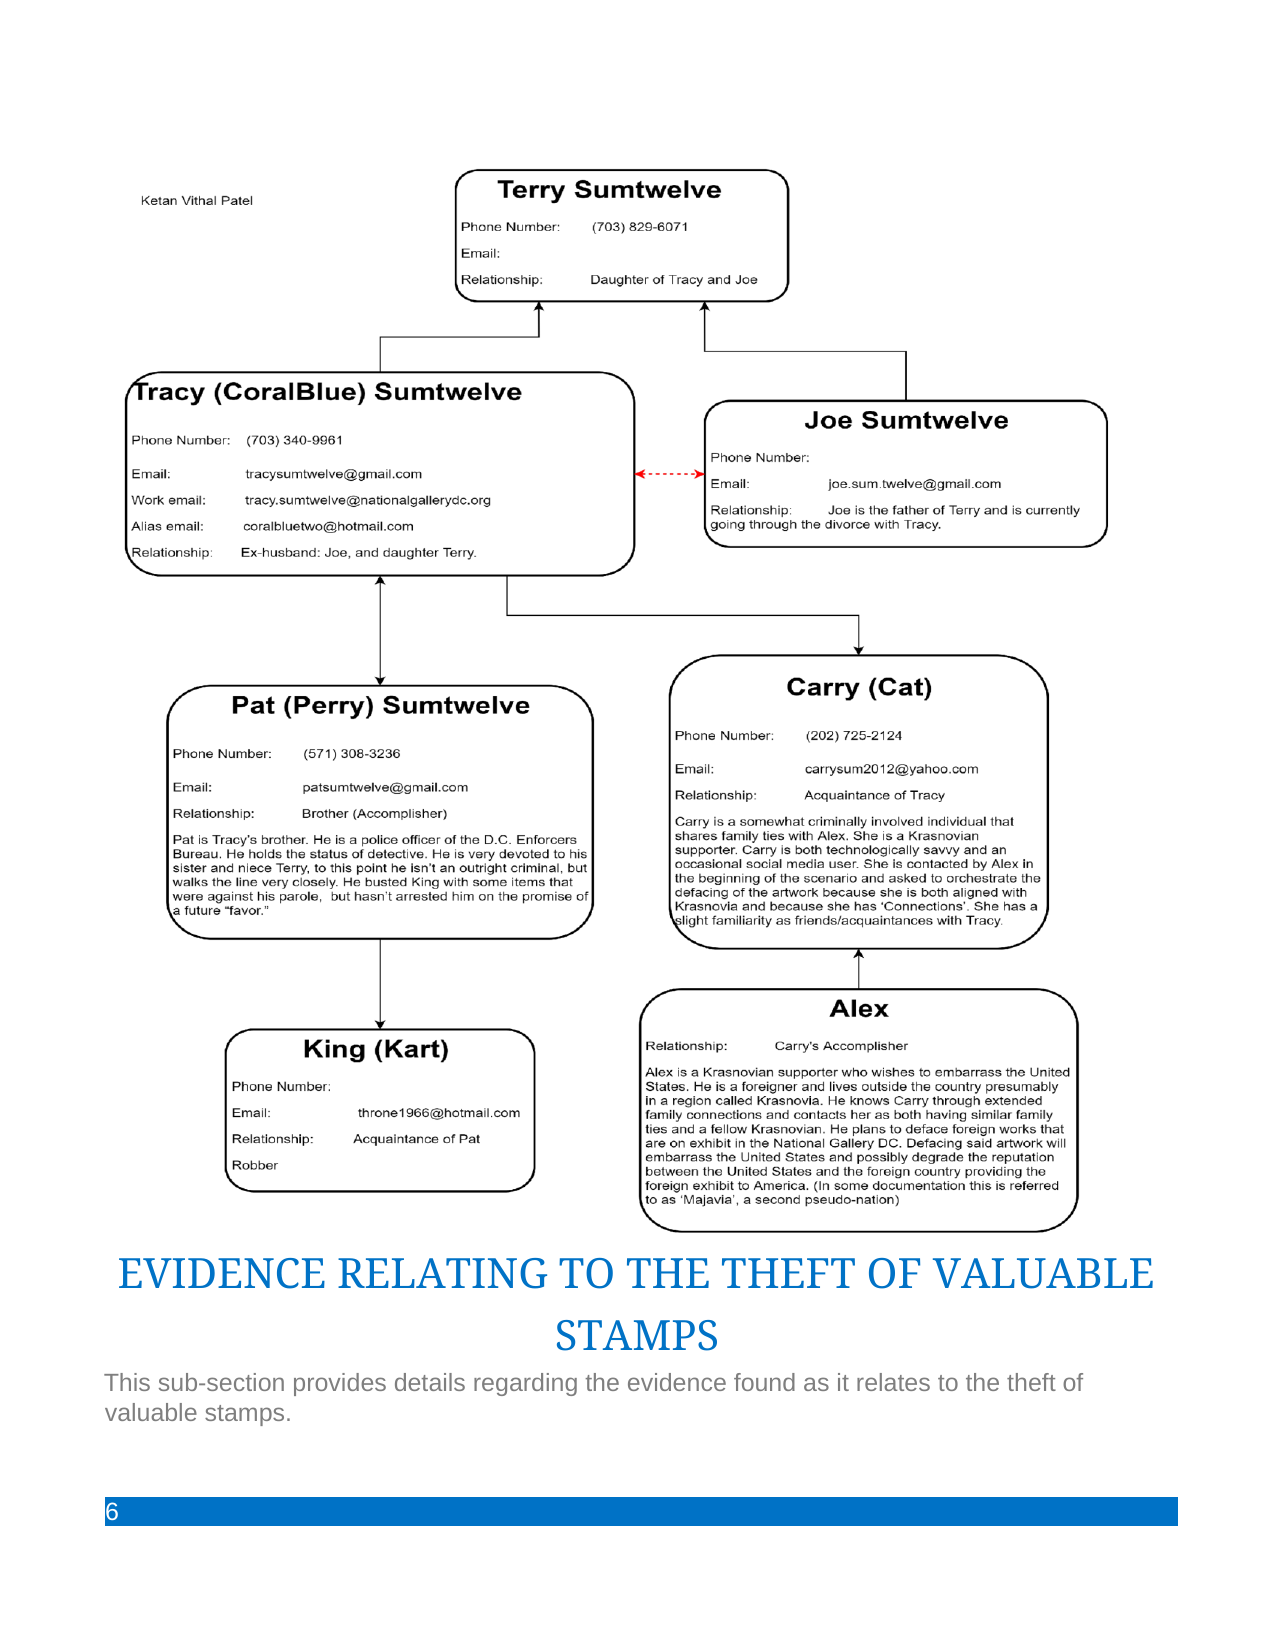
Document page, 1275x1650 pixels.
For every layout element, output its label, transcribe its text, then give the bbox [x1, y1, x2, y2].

text This sub-section provides details regarding the evidence found as it relates to the theft of valuable stamps. [103, 1368, 1171, 1427]
subtitle EVIDENCE RELATING TO THE THEFT OF VALUABLE STAMPS [105, 1244, 1167, 1362]
picture [112, 150, 1119, 1242]
